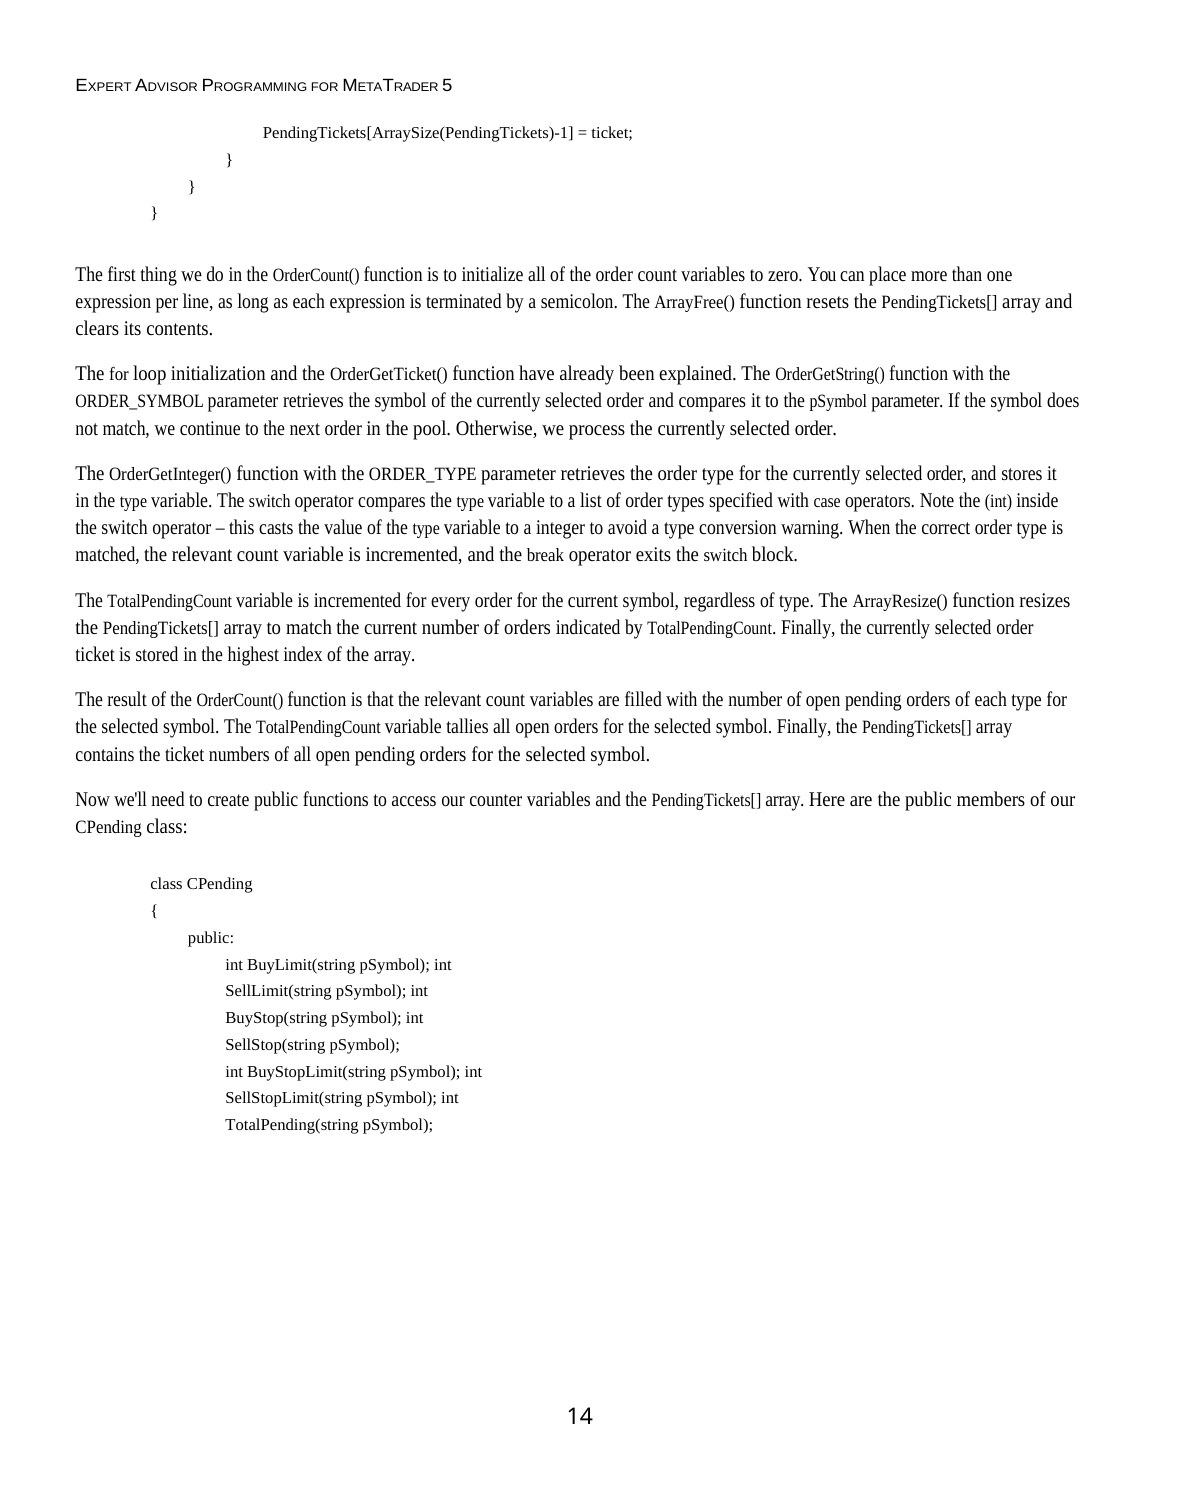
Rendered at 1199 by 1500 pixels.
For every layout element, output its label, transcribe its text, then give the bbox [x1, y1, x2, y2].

text int BuyStopLimit(string pSymbol); int SellStopLimit(string pSymbol); int TotalPending(string pSymbol); [225, 1062, 566, 1134]
text public: [188, 928, 1199, 947]
text The first thing we do in the OrderCount() function is to initialize all of the order count variables to zero. You can place more than one expression per line, as long as each expression is terminated by a semicolon. The ArrayFree() function resets the PendingTickets[] array and clears its contents. [75, 262, 1091, 340]
text Now we'll need to create public functions to access our counter variables and the PendingTickets[] array. Here are the public members of our CPending class: [75, 787, 1091, 838]
text { [150, 901, 1199, 920]
text } [188, 176, 1199, 196]
text } [225, 149, 1199, 169]
text PendingTickets[ArraySize(PendingTickets)-1] = ticket; [263, 123, 1199, 142]
text The OrderGetInteger() function with the ORDER_TYPE parameter retrieves the order type for the currently selected order, and stores it in the type variable. The switch operator compares the type variable to a list of order types specified with case operators. Note the (int) inside the switch operator – this casts the value of the type variable to a integer to avoid a type conversion warning. When the correct order type is matched, the relevant count variable is incremented, and the break operator exits the switch block. [75, 461, 1074, 566]
text int BuyLimit(string pSymbol); int SellLimit(string pSymbol); int BuyStop(string pSymbol); int SellStop(string pSymbol); [225, 954, 526, 1054]
text The TotalPendingCount variable is incremented for every order for the current symbol, regardless of type. The ArrayResize() function resizes the PendingTickets[] array to match the current number of orders indicated by TotalPendingCount. Finally, the currently selected order ticket is stored in the highest index of the array. [75, 587, 1074, 666]
text The for loop initialization and the OrderGetTicket() function have already been explained. The OrderGetString() function with the ORDER_SYMBOL parameter retrieves the symbol of the currently selected order and compares it to the pSymbol parameter. If the symbol does not match, we continue to the next order in the pool. Otherwise, we process the currently selected order. [75, 361, 1091, 439]
text The result of the OrderCount() function is that the relevant count variables are filled with the number of open pending orders of each type for the selected symbol. The TotalPendingCount variable tallies all open orders for the selected symbol. Finally, the PendingTickets[] array contains the ticket numbers of all open pending orders for the selected symbol. [75, 687, 1074, 766]
text class CPending [150, 874, 1199, 893]
text } [150, 203, 1199, 222]
